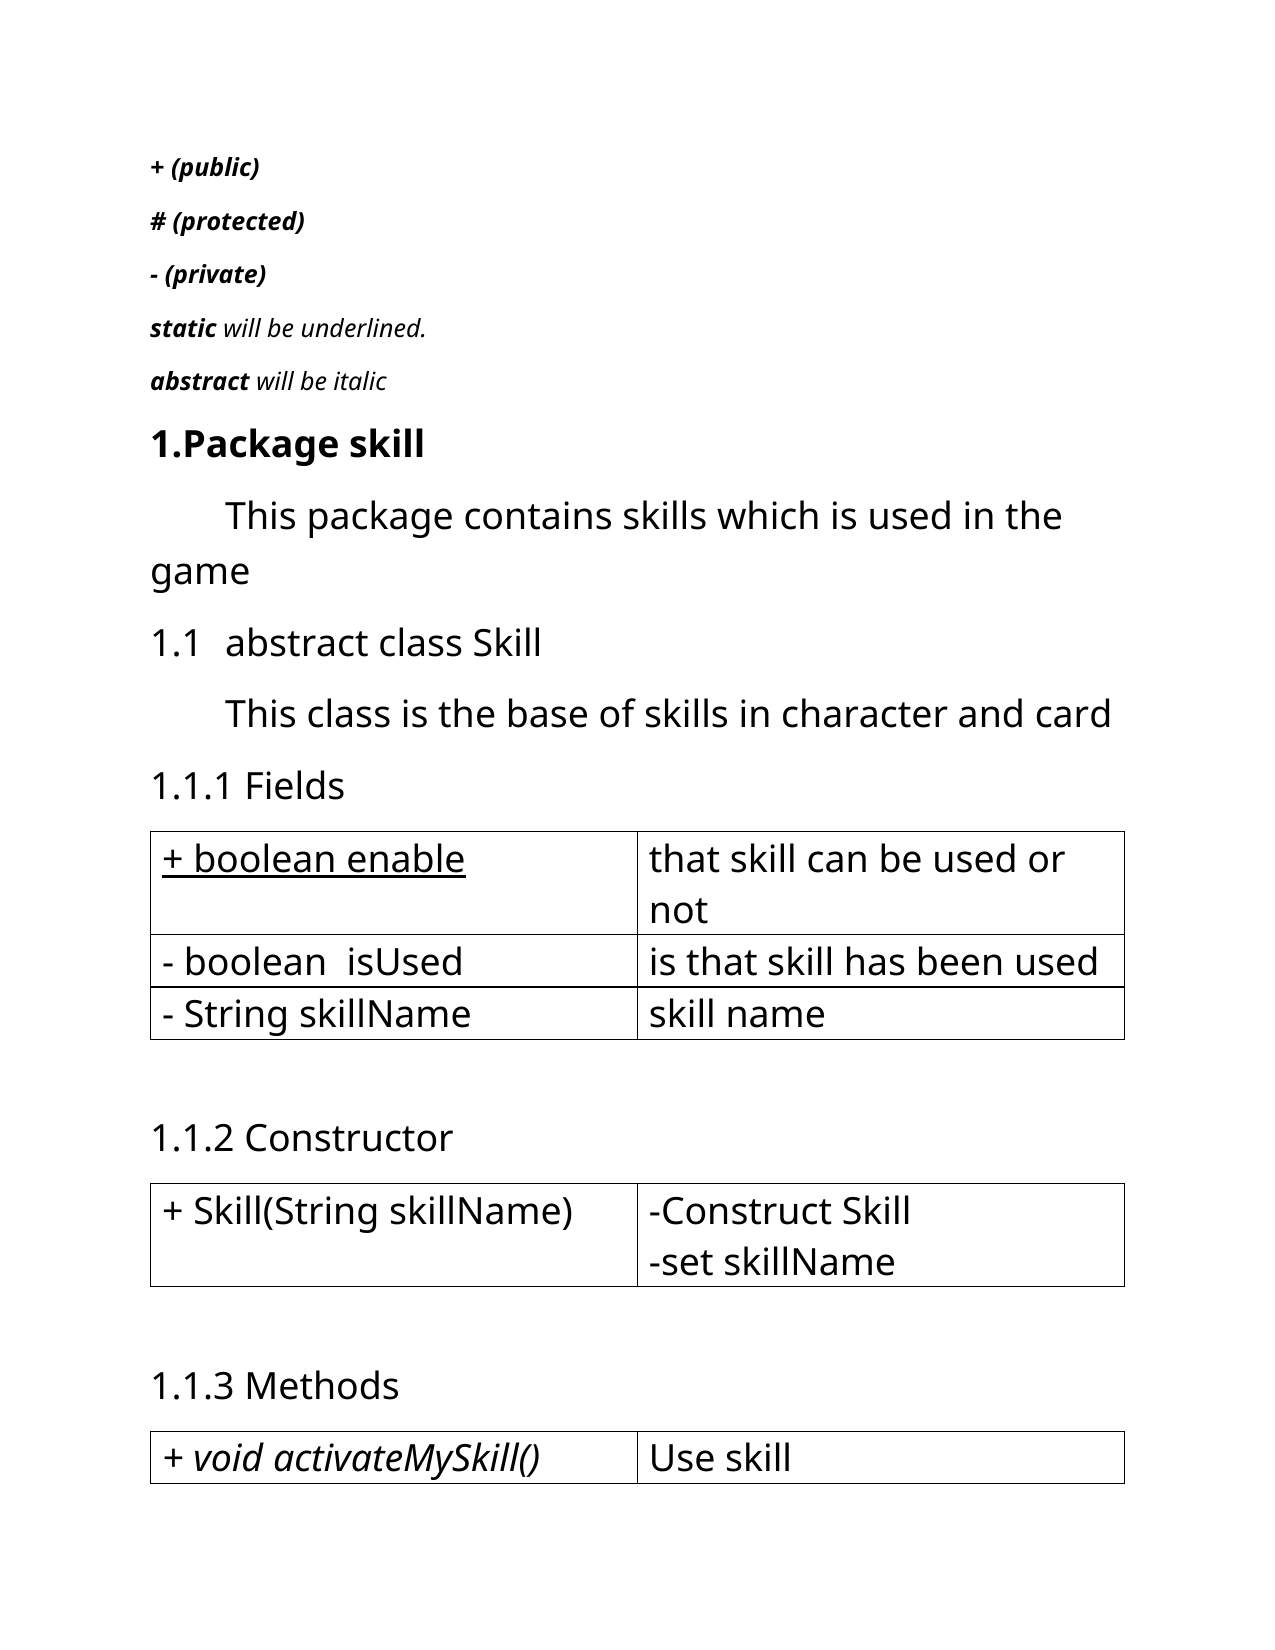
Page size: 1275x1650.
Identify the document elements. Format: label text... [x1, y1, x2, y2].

text abstract will be italic [150, 364, 1125, 398]
table_header -Construct Skill -set skillName [638, 1184, 1124, 1286]
table_header + void activateMySkill() [151, 1432, 637, 1483]
text 1.1.3 Methods [150, 1359, 1125, 1410]
text static will be underlined. [150, 310, 1125, 344]
text + (public) [150, 150, 1125, 184]
table_header + boolean enable [151, 832, 637, 934]
text This class is the base of skills in character and card [225, 688, 1125, 739]
text 1.Package skill [150, 417, 1125, 468]
text 1.1.1 Fields [150, 759, 1125, 810]
text - (private) [150, 257, 1125, 291]
list abstract class Skill [150, 616, 1125, 667]
text # (protected) [150, 203, 1125, 237]
table_header that skill can be used or not [638, 832, 1124, 934]
text 1.1.2 Constructor [150, 1111, 1125, 1162]
table_cell skill name [638, 988, 1124, 1038]
table_cell is that skill has been used [638, 935, 1124, 986]
table_cell - String skillName [151, 988, 637, 1038]
text This package contains skills which is used in the game [150, 489, 1125, 595]
table_cell - boolean isUsed [151, 935, 637, 986]
table_header + Skill(String skillName) [151, 1184, 637, 1286]
table_header Use skill [638, 1432, 1124, 1483]
